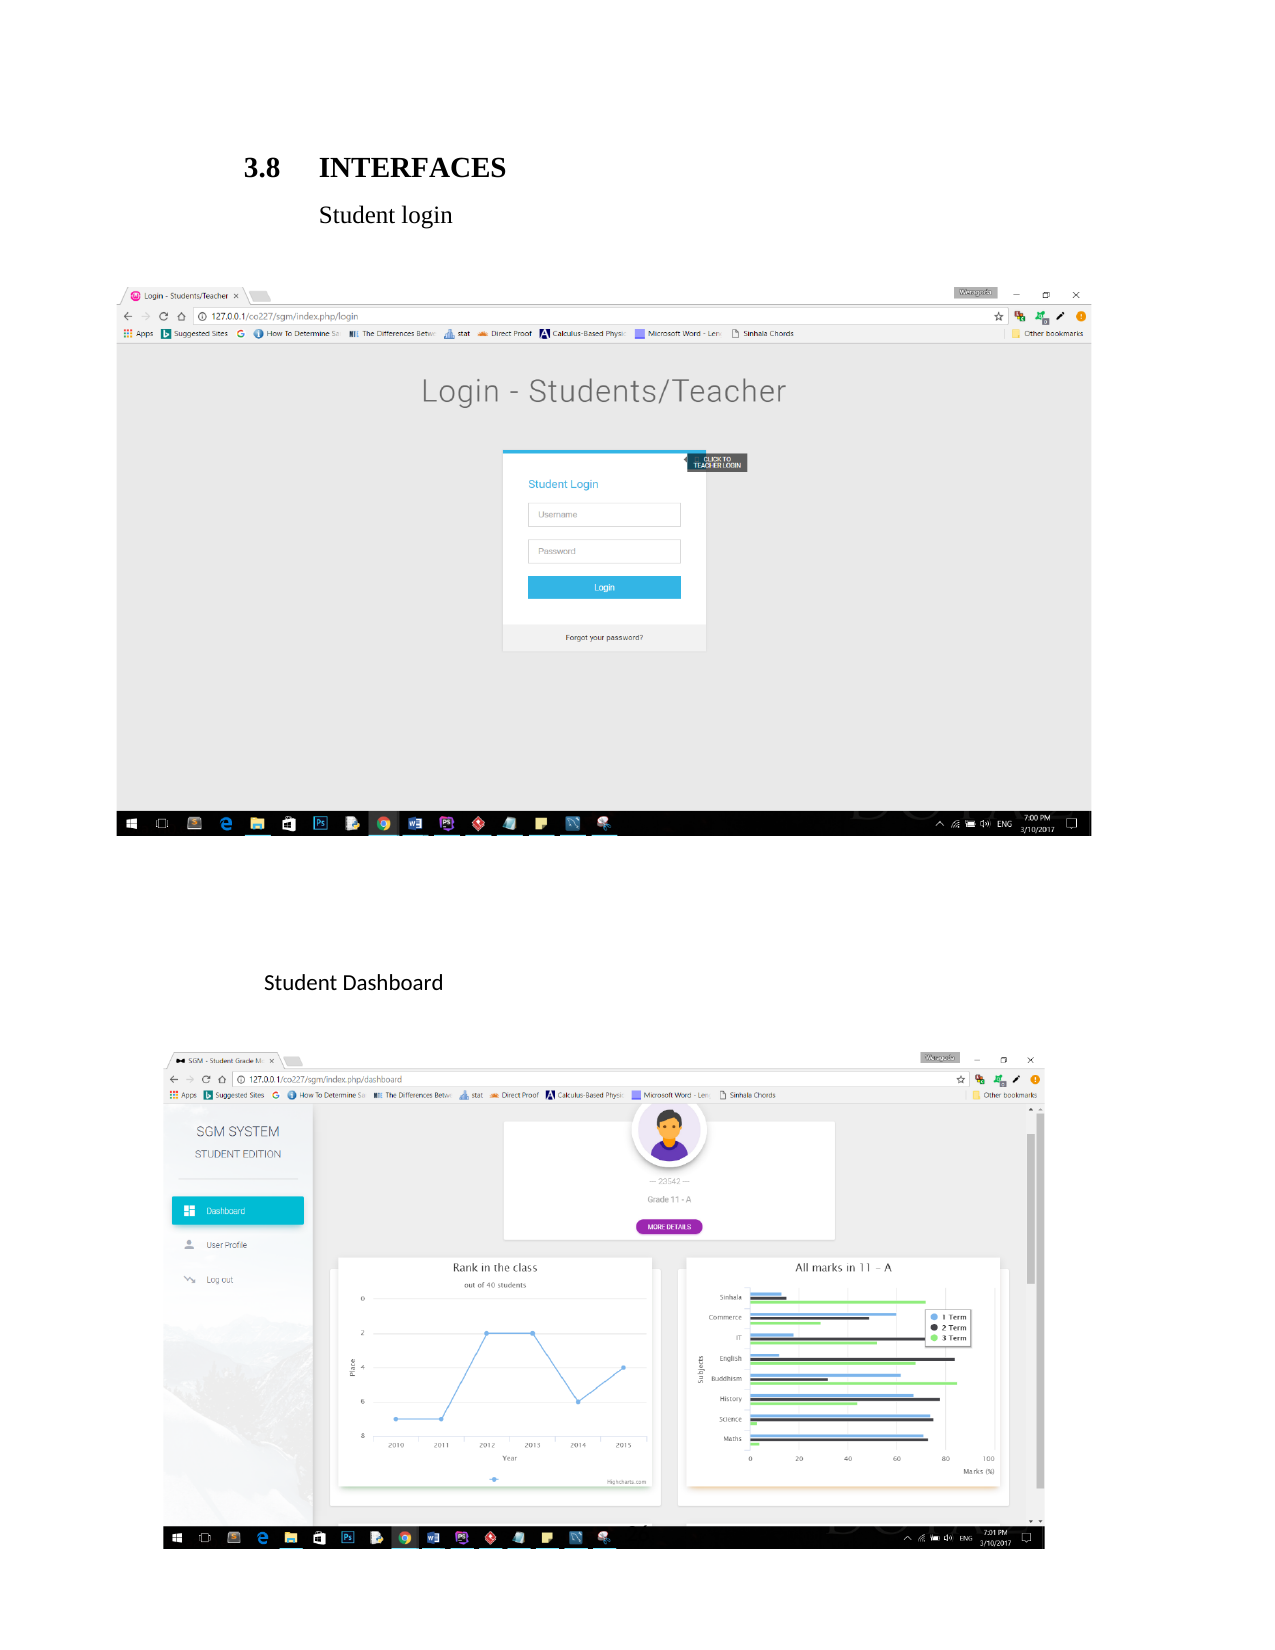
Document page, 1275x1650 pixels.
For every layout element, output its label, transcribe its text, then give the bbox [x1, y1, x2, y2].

list Student login [319, 200, 1125, 229]
text Student Dashboard [150, 968, 1125, 996]
list INTERFACES [244, 150, 1125, 183]
picture [163, 1052, 1045, 1549]
picture [116, 287, 1092, 836]
